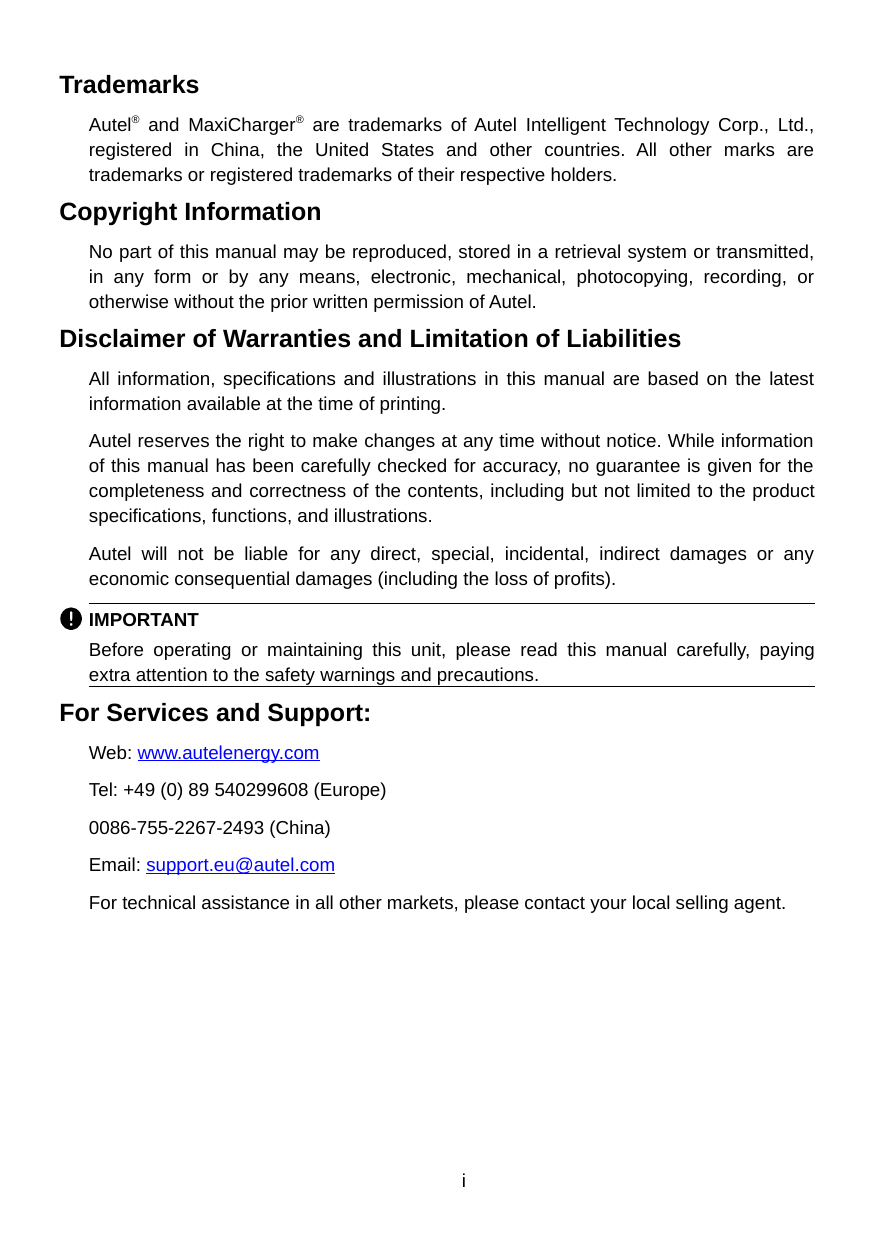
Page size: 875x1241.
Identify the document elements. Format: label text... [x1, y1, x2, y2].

text 0086-755-2267-2493 (China) [89, 814, 815, 839]
text No part of this manual may be reproduced, stored in a retrieval system or transmitted, in any form or by any means, electronic, mechanical, photocopying, recording, or otherwise without the prior written permission of Autel. [89, 238, 815, 313]
text Before operating or maintaining this unit, please read this manual carefully, paying extra attention to the safety warnings and precautions. [89, 636, 815, 686]
text IMPORTANT [89, 604, 815, 631]
text Tel: +49 (0) 89 540299608 (Europe) [89, 777, 815, 802]
text For technical assistance in all other markets, please contact your local selling agent. [89, 889, 815, 914]
text Web: www.autelenergy.com [89, 739, 815, 764]
text Autel will not be liable for any direct, special, incidental, indirect damages or any economic consequential damages (including the loss of profits). [89, 540, 815, 590]
text All information, specifications and illustrations in this manual are based on the latest information available at the time of printing. [89, 365, 815, 415]
text Autel reserves the right to make changes at any time without notice. While information of this manual has been carefully checked for accuracy, no guarantee is given for the completeness and correctness of the contents, including but not limited to the product specifications, functions, and illustrations. [89, 428, 815, 528]
picture [59, 607, 83, 631]
text Trademarks [59, 72, 815, 99]
text For Services and Support: [59, 699, 815, 727]
text Disclaimer of Warranties and Limitation of Liabilities [59, 326, 815, 353]
text Email: support.eu@autel.com [89, 852, 815, 877]
text Autel® and MaxiCharger® are trademarks of Autel Intelligent Technology Corp., Ltd., registered in China, the United States and other countries. All other marks are trademarks or registered trademarks of their respective holders. [89, 111, 815, 186]
text Copyright Information [59, 199, 815, 226]
